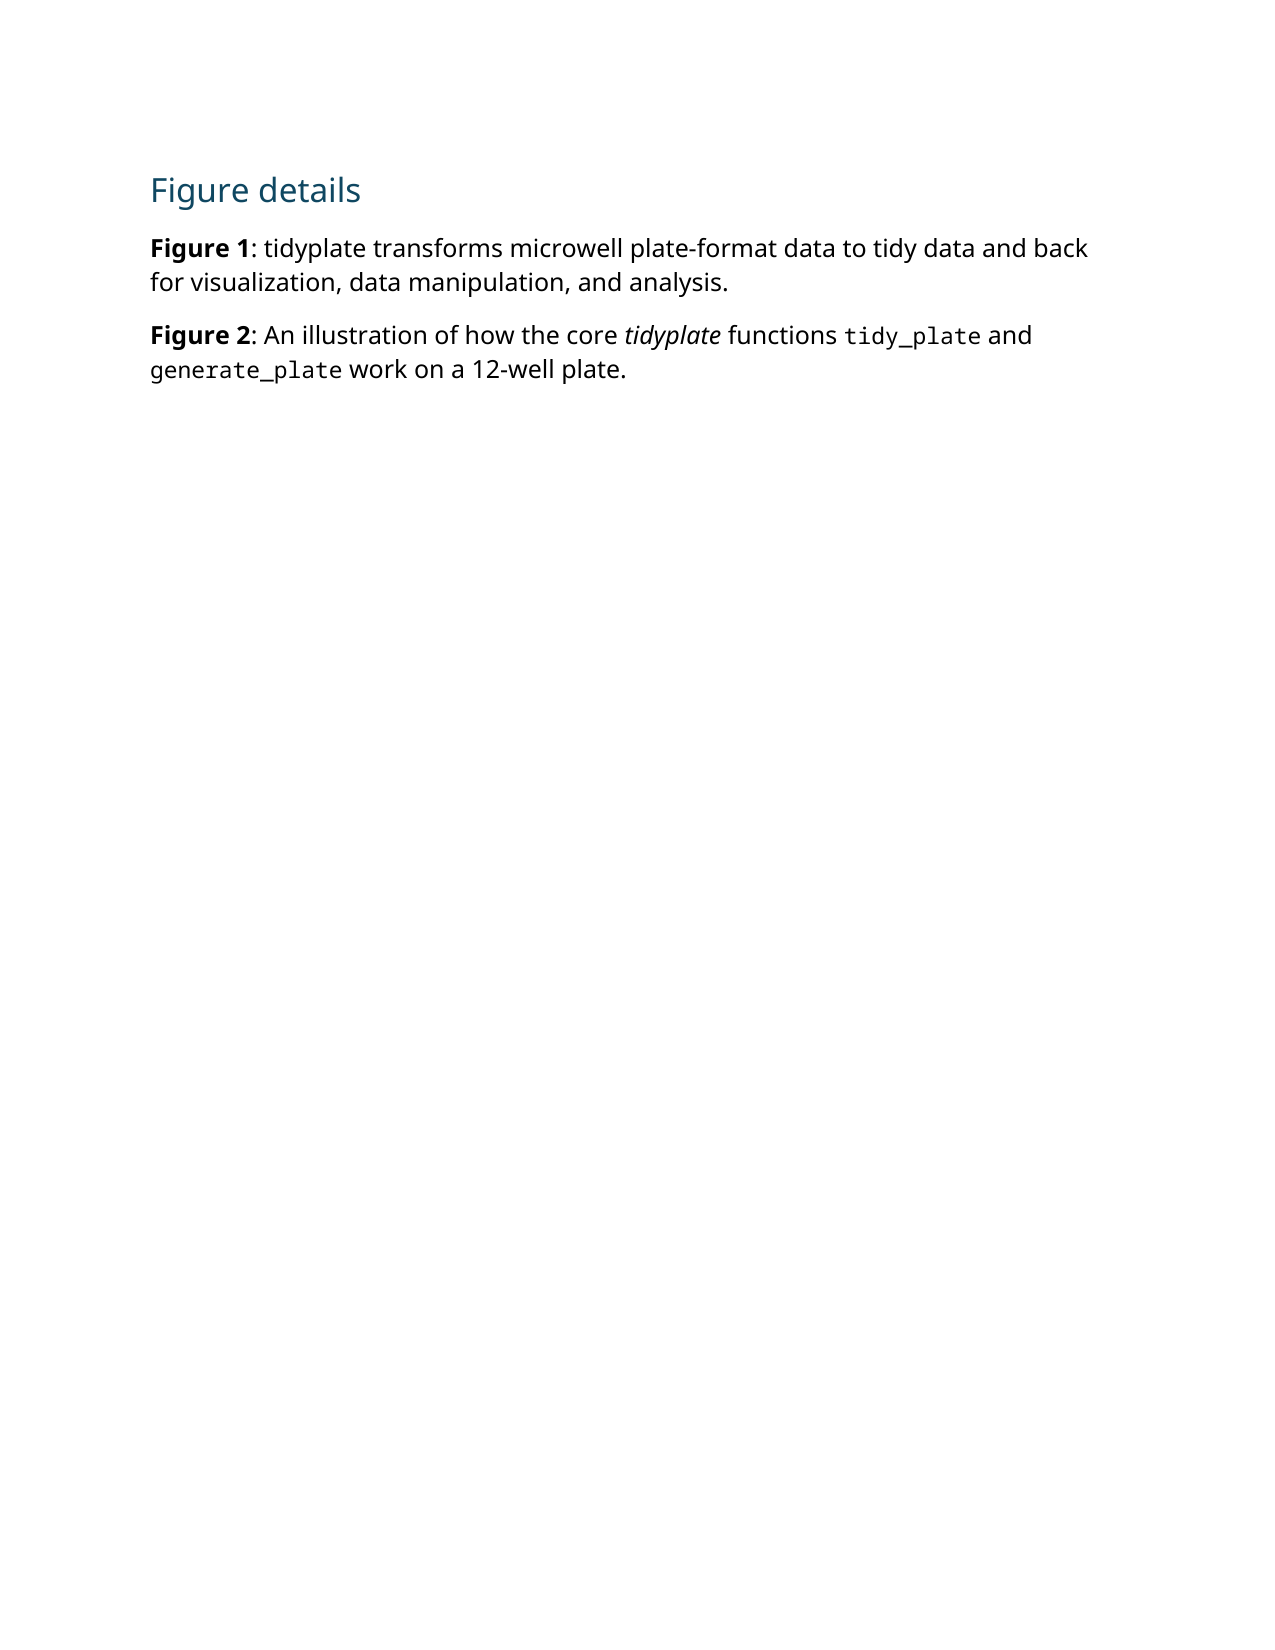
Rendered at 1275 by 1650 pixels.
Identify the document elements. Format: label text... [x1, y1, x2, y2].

text Figure 2: An illustration of how the core tidyplate functions tidy_plate and generate_plate work on a 12-well plate. [150, 318, 1125, 386]
text Figure 1: tidyplate transforms microwell plate-format data to tidy data and back for visualization, data manipulation, and analysis. [150, 231, 1125, 299]
subtitle Figure details [150, 167, 1125, 212]
